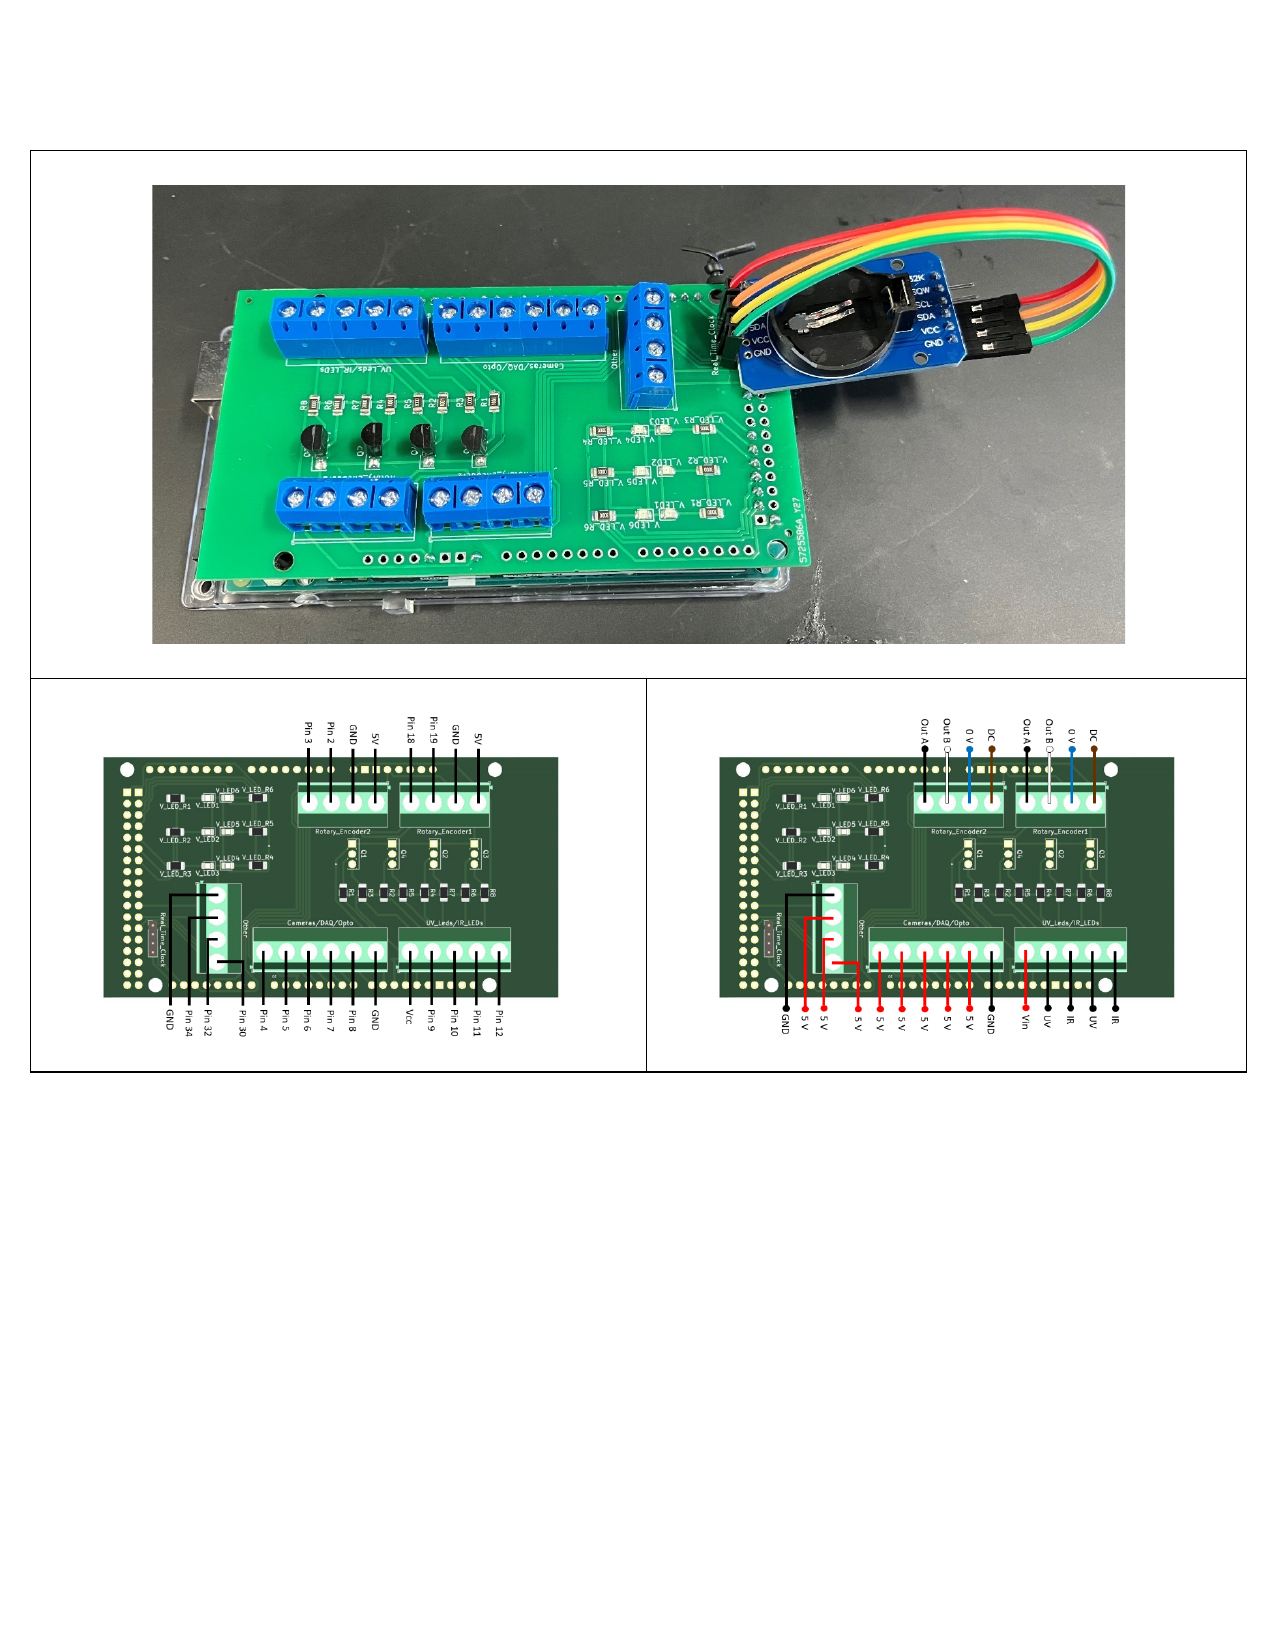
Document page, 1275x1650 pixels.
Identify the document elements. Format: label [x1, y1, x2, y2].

picture [41, 712, 620, 1038]
table_cell [647, 679, 1246, 1071]
picture [152, 185, 1126, 644]
picture [657, 712, 1235, 1038]
table_cell [31, 679, 646, 1071]
table_cell [31, 151, 1246, 677]
